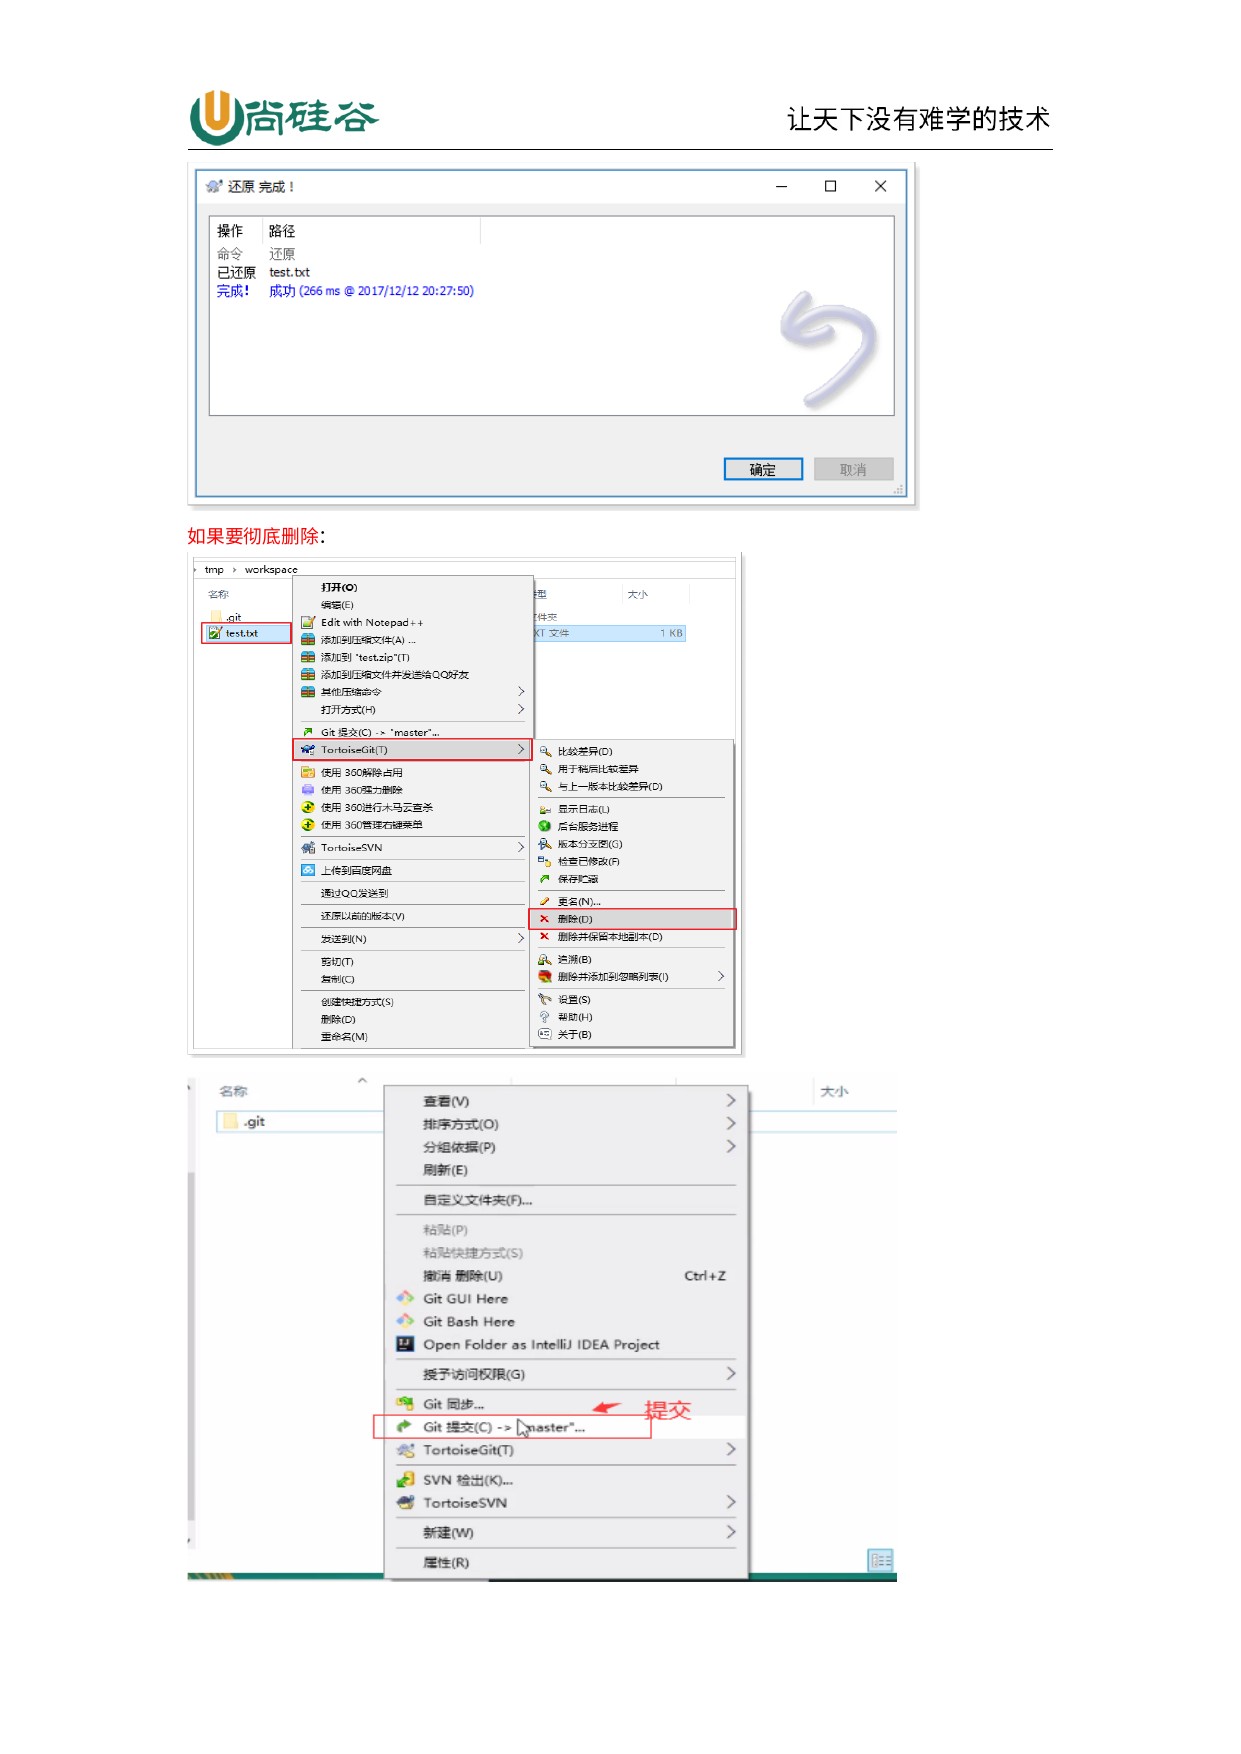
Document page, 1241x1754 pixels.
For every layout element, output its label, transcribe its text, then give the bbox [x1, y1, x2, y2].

picture [187, 552, 746, 1058]
picture [187, 162, 921, 511]
picture [187, 88, 1053, 147]
text 如果要彻底删除： [187, 519, 1053, 552]
picture [187, 1072, 897, 1582]
